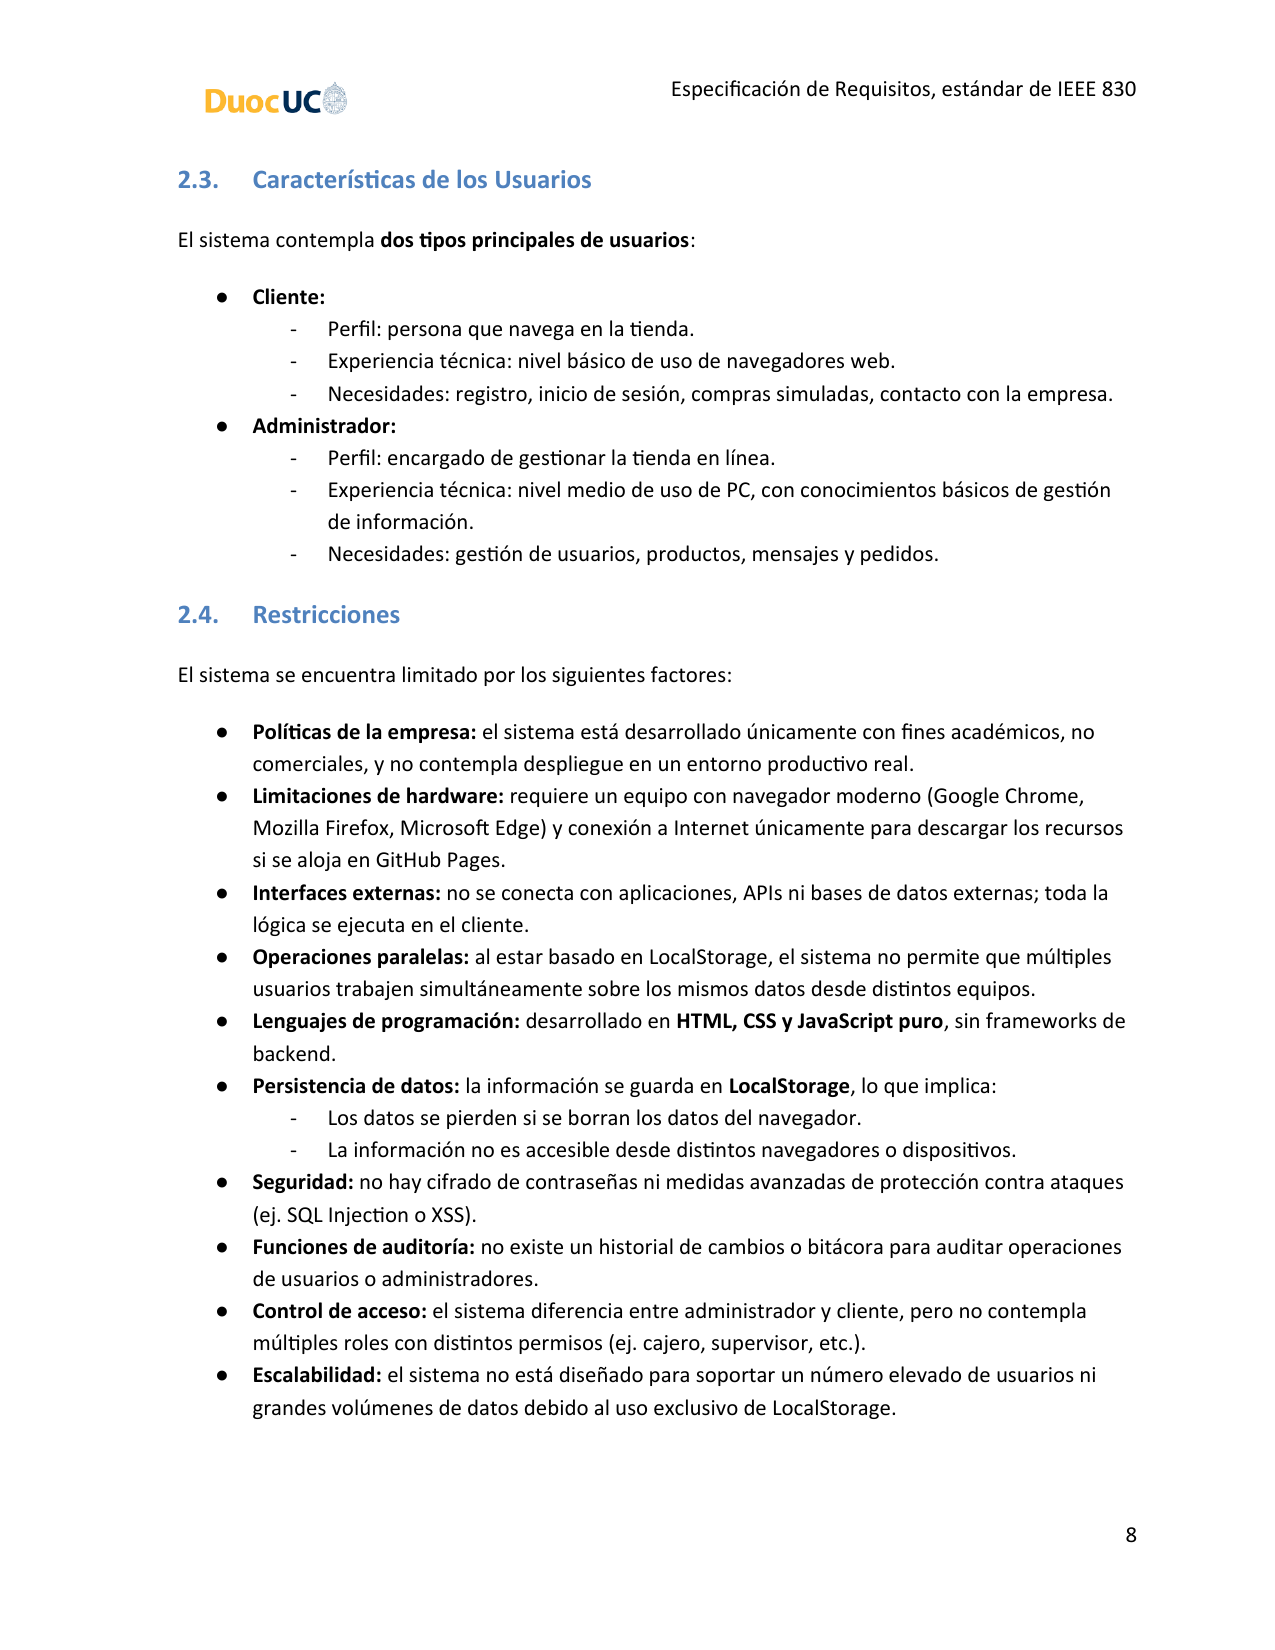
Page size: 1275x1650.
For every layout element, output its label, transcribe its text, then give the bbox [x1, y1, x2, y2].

list Limitaciones de hardware: requiere un equipo con navegador moderno (Google Chrome, Mozilla Firefox, Microsoft Edge) y conexión a Internet únicamente para descargar los recursos si se aloja en GitHub Pages. [215, 781, 1137, 874]
list Necesidades: gestión de usuarios, productos, mensajes y pedidos. [290, 539, 1137, 568]
list Administrador: [215, 411, 1137, 439]
picture [198, 78, 352, 117]
list Interfaces externas: no se conecta con aplicaciones, APIs ni bases de datos externas; toda la lógica se ejecuta en el cliente. [215, 878, 1137, 938]
list Cliente: [215, 282, 1137, 310]
list Perfil: encargado de gestionar la tienda en línea. [290, 443, 1137, 471]
list Perfil: persona que navega en la tienda. [290, 314, 1137, 342]
list Control de acceso: el sistema diferencia entre administrador y cliente, pero no contempla múltiples roles con distintos permisos (ej. cajero, supervisor, etc.). [215, 1296, 1137, 1356]
text El sistema contempla dos tipos principales de usuarios: [177, 225, 1137, 253]
text El sistema se encuentra limitado por los siguientes factores: [177, 660, 1137, 688]
subtitle 2.3. Características de los Usuarios [177, 162, 1137, 195]
subtitle 2.4. Restricciones [177, 597, 1137, 630]
list Experiencia técnica: nivel básico de uso de navegadores web. [290, 346, 1137, 374]
list Seguridad: no hay cifrado de contraseñas ni medidas avanzadas de protección contra ataques (ej. SQL Injection o XSS). [215, 1167, 1137, 1228]
list Experiencia técnica: nivel medio de uso de PC, con conocimientos básicos de gestión de información. [290, 475, 1137, 535]
list Políticas de la empresa: el sistema está desarrollado únicamente con fines académicos, no comerciales, y no contempla despliegue en un entorno productivo real. [215, 717, 1137, 777]
list La información no es accesible desde distintos navegadores o dispositivos. [290, 1135, 1137, 1163]
list Escalabilidad: el sistema no está diseñado para soportar un número elevado de usuarios ni grandes volúmenes de datos debido al uso exclusivo de LocalStorage. [215, 1361, 1137, 1421]
list Operaciones paralelas: al estar basado en LocalStorage, el sistema no permite que múltiples usuarios trabajen simultáneamente sobre los mismos datos desde distintos equipos. [215, 942, 1137, 1002]
list Los datos se pierden si se borran los datos del navegador. [290, 1103, 1137, 1131]
list Lenguajes de programación: desarrollado en HTML, CSS y JavaScript puro, sin frameworks de backend. [215, 1007, 1137, 1067]
list Necesidades: registro, inicio de sesión, compras simuladas, contacto con la empresa. [290, 379, 1137, 407]
list Persistencia de datos: la información se guarda en LocalStorage, lo que implica: [215, 1071, 1137, 1099]
list Funciones de auditoría: no existe un historial de cambios o bitácora para auditar operaciones de usuarios o administradores. [215, 1232, 1137, 1292]
